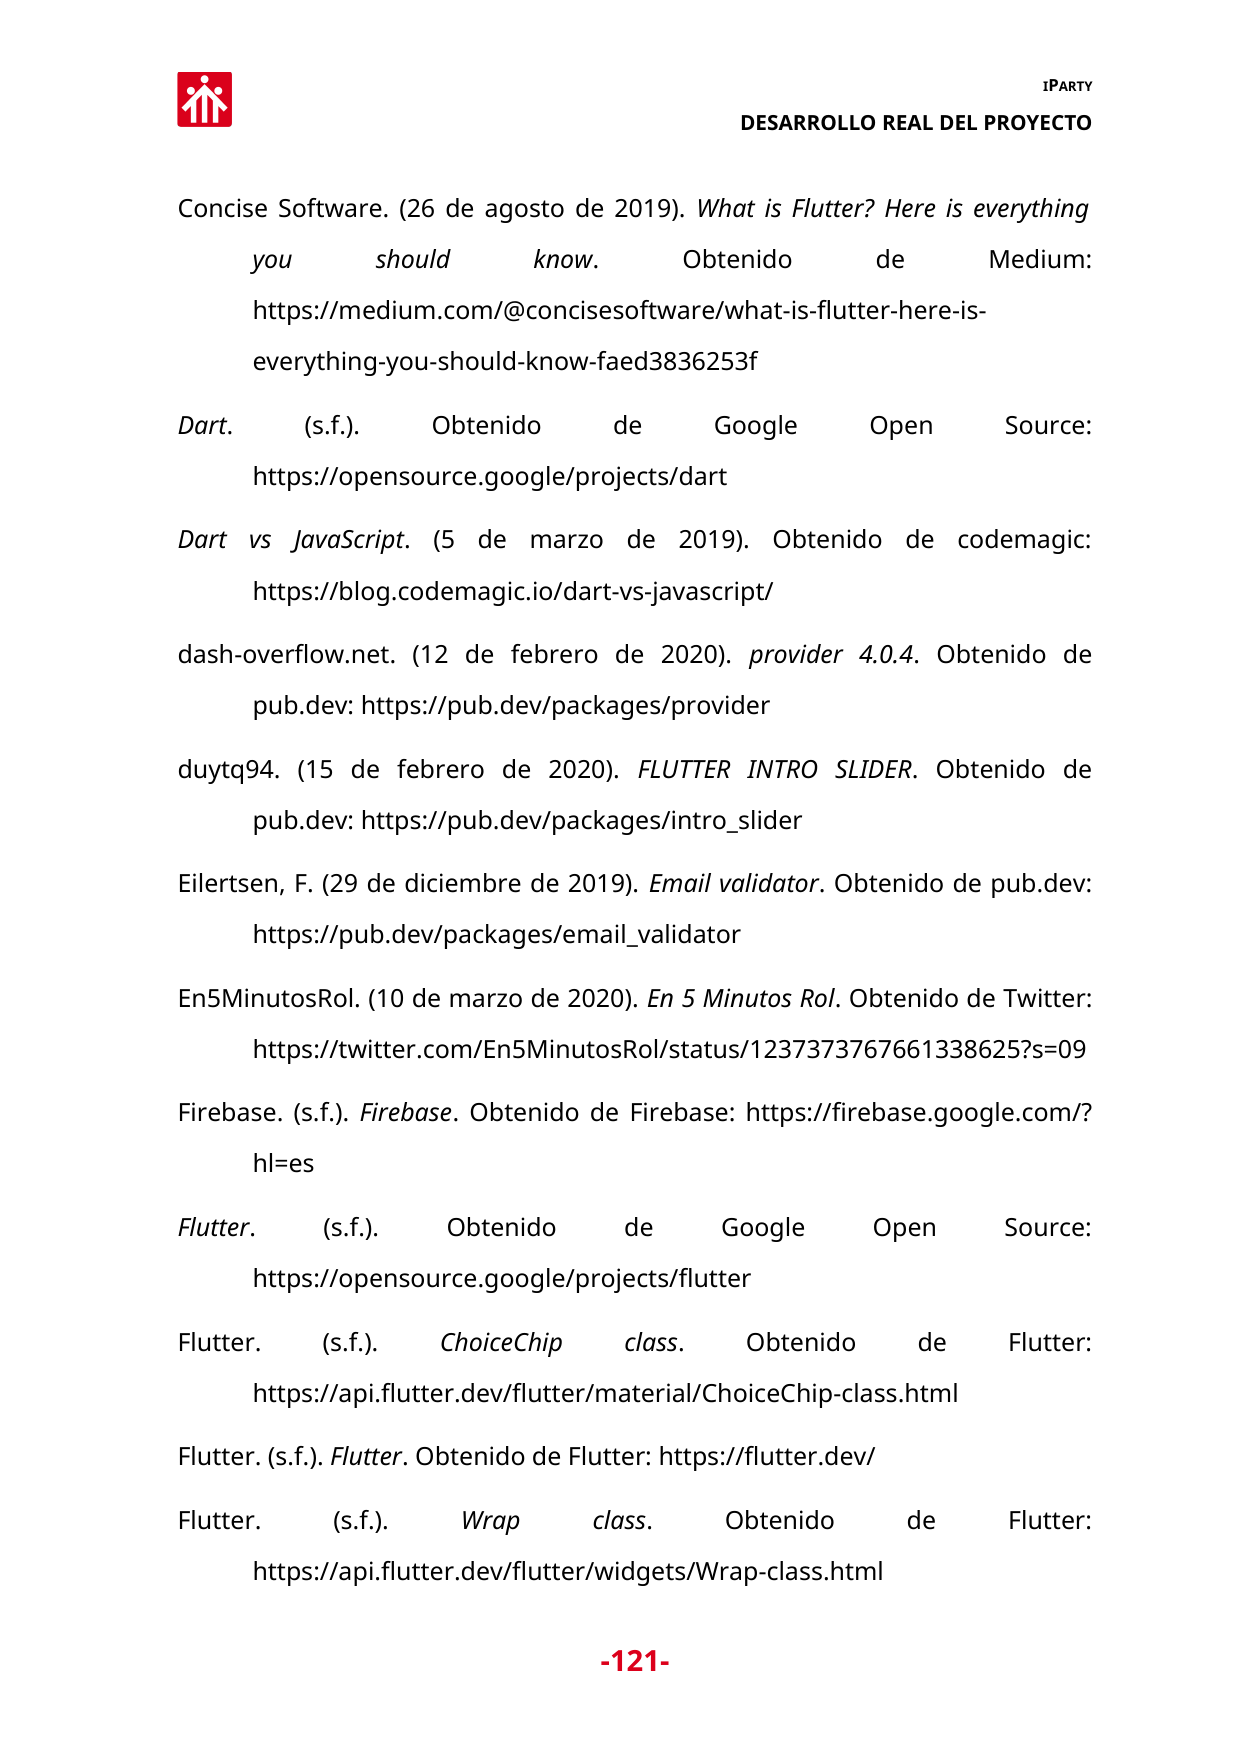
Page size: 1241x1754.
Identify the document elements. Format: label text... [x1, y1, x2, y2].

text En5MinutosRol. (10 de marzo de 2020). En 5 Minutos Rol. Obtenido de Twitter: https://twitter.com/En5MinutosRol/status/1237373767661338625?s=09 [177, 981, 1092, 1066]
text Flutter. (s.f.). ChoiceChip class. Obtenido de Flutter: https://api.flutter.dev/flutter/material/ChoiceChip-class.html [177, 1324, 1092, 1409]
text Eilertsen, F. (29 de diciembre de 2019). Email validator. Obtenido de pub.dev: https://pub.dev/packages/email_validator [177, 866, 1092, 951]
text Flutter. (s.f.). Obtenido de Google Open Source: https://opensource.google/projects/flutter [177, 1210, 1092, 1295]
picture [177, 72, 232, 127]
text dash-overflow.net. (12 de febrero de 2020). provider 4.0.4. Obtenido de pub.dev: https://pub.dev/packages/provider [177, 637, 1092, 722]
text Flutter. (s.f.). Wrap class. Obtenido de Flutter: https://api.flutter.dev/flutter/widgets/Wrap-class.html [177, 1502, 1092, 1587]
text duytq94. (15 de febrero de 2020). FLUTTER INTRO SLIDER. Obtenido de pub.dev: https://pub.dev/packages/intro_slider [177, 751, 1092, 836]
text Flutter. (s.f.). Flutter. Obtenido de Flutter: https://flutter.dev/ [177, 1439, 1092, 1473]
text Dart. (s.f.). Obtenido de Google Open Source: https://opensource.google/projects/dart [177, 408, 1092, 493]
text Firebase. (s.f.). Firebase. Obtenido de Firebase: https://firebase.google.com/?hl=es [177, 1095, 1092, 1180]
text Concise Software. (26 de agosto de 2019). What is Flutter? Here is everything you should know. Obtenido de Medium: https://medium.com/@concisesoftware/what-is-flutter-here-is-everything-you-should-know-faed3836253f [177, 191, 1092, 378]
text Dart vs JavaScript. (5 de marzo de 2019). Obtenido de codemagic: https://blog.codemagic.io/dart-vs-javascript/ [177, 522, 1092, 607]
